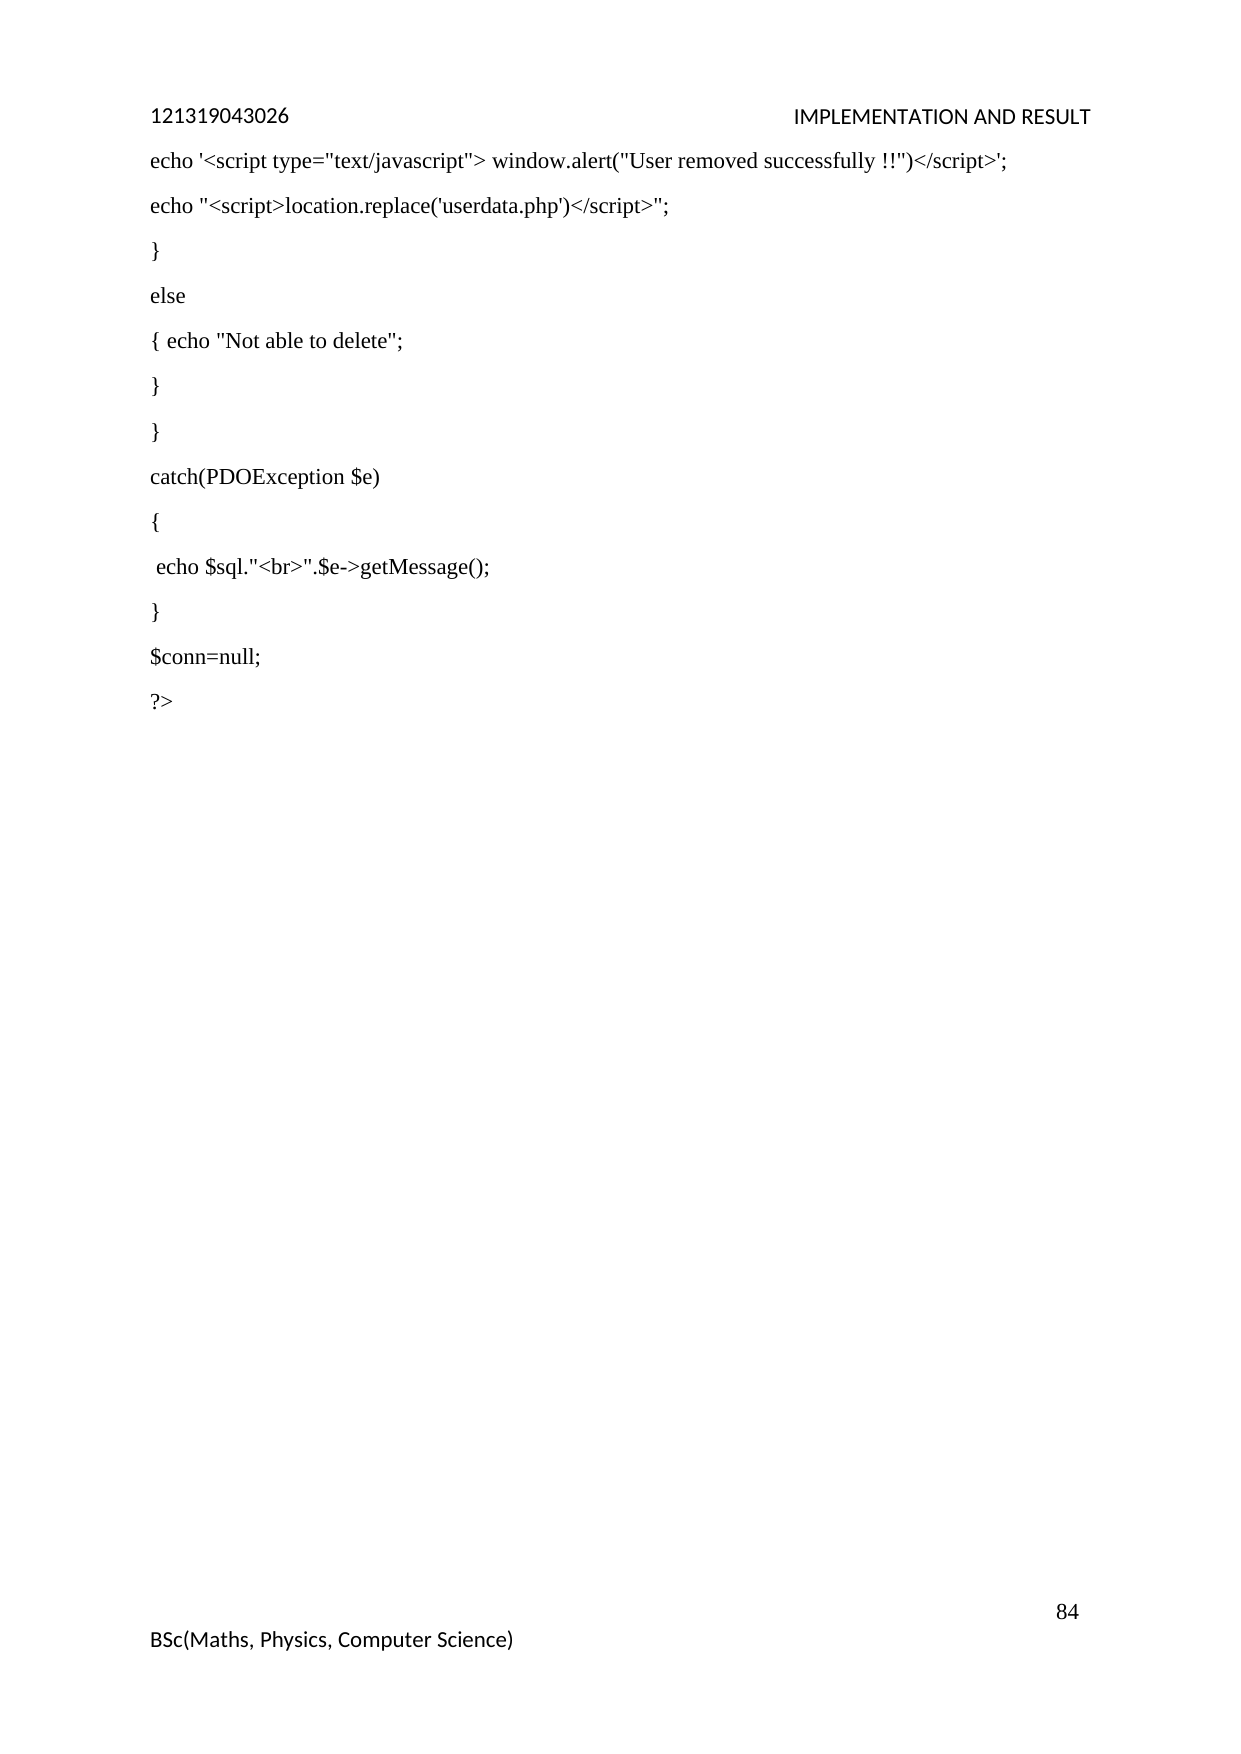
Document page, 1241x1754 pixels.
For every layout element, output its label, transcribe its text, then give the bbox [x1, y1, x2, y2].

text } [150, 237, 1167, 263]
text catch(PDOException $e) [150, 463, 1167, 489]
text ?> [150, 688, 1167, 715]
text else [150, 282, 1167, 308]
text echo $sql."<br>".$e->getMessage(); [156, 553, 1167, 579]
text $conn=null; [150, 643, 1167, 670]
text } [150, 372, 1167, 399]
text { [150, 508, 1167, 534]
text echo '<script type="text/javascript"> window.alert("User removed successfully !!")</script>'; echo "<script>location.replace('userdata.php')</script>"; [150, 147, 1010, 219]
text { echo "Not able to delete"; [150, 327, 1167, 354]
text } [150, 418, 1167, 444]
text } [150, 598, 1167, 624]
